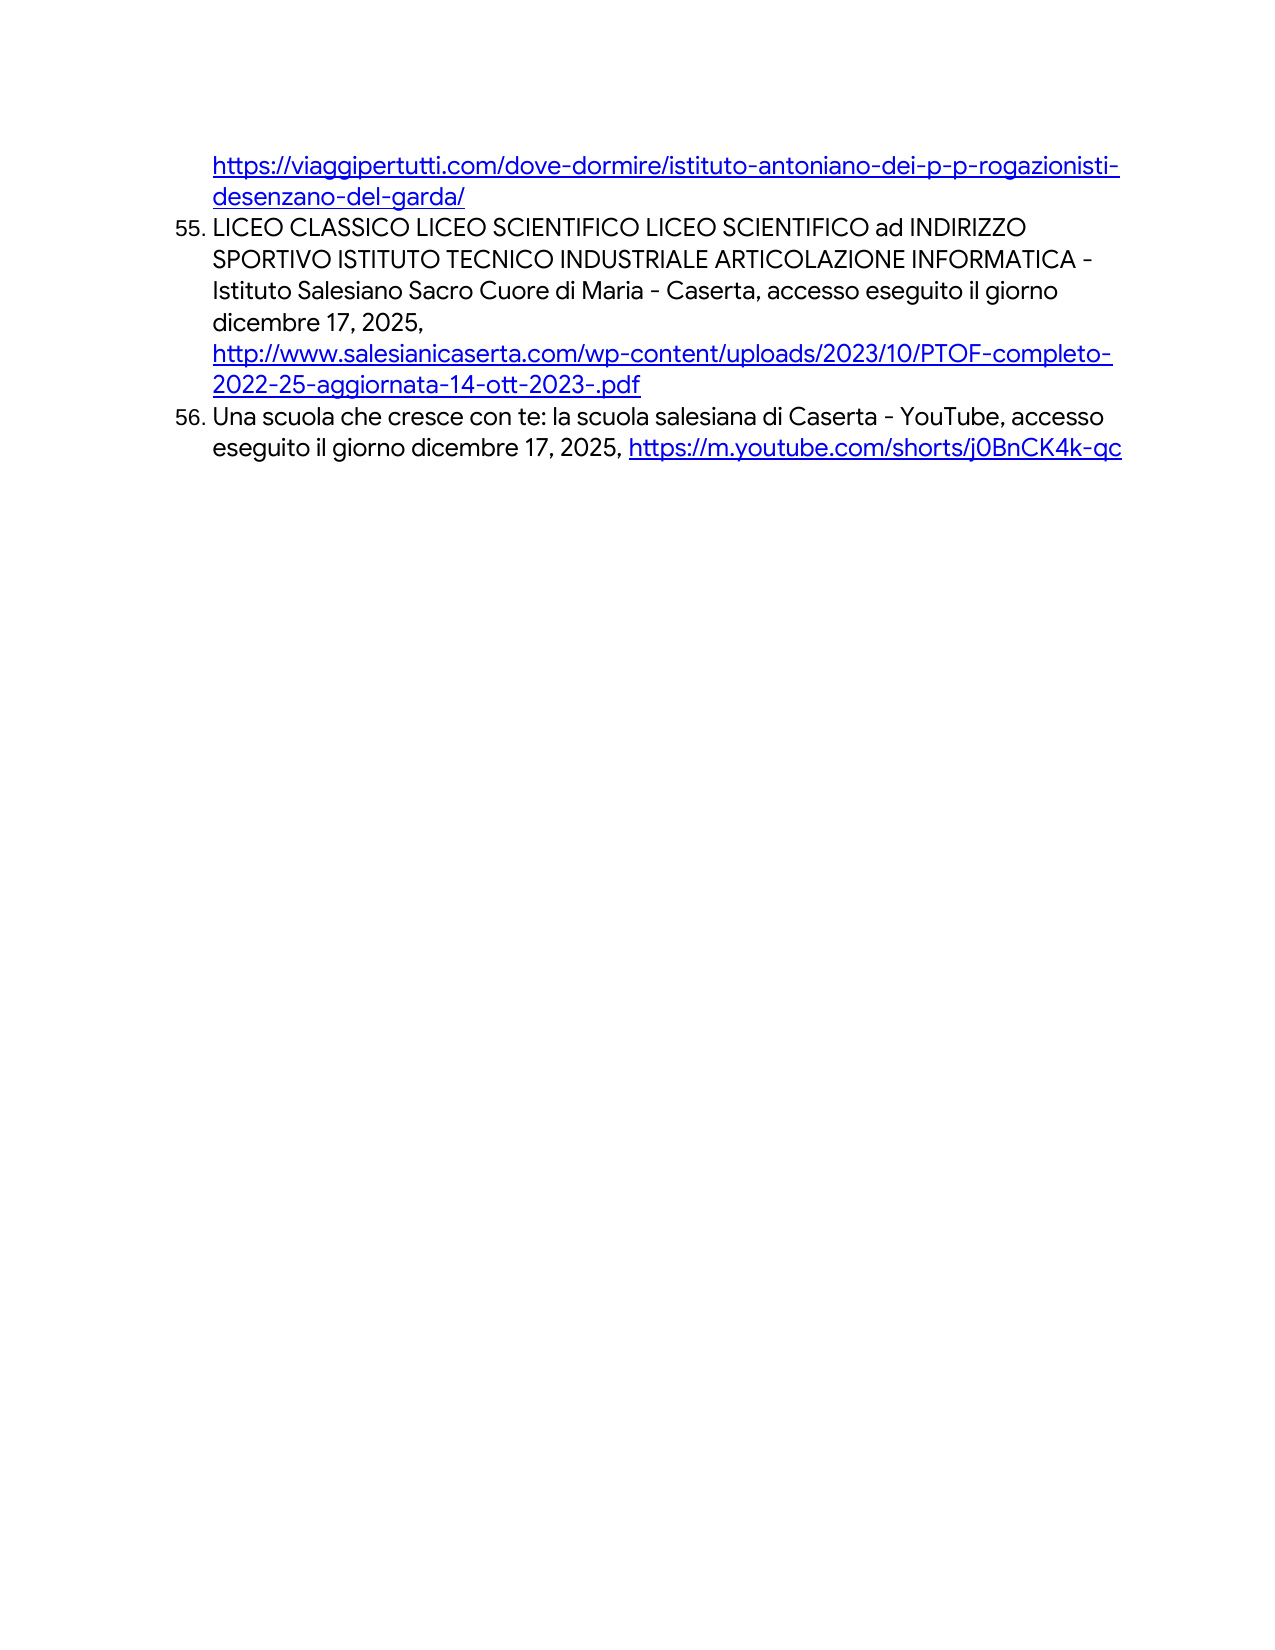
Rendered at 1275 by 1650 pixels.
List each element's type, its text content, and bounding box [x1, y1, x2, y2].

list LICEO CLASSICO LICEO SCIENTIFICO LICEO SCIENTIFICO ad INDIRIZZO SPORTIVO ISTITUTO TECNICO INDUSTRIALE ARTICOLAZIONE INFORMATICA - Istituto Salesiano Sacro Cuore di Maria - Caserta, accesso eseguito il giorno dicembre 17, 2025, http://www.salesianicaserta.com/wp-content/uploads/2023/10/PTOF-completo-2022-25-aggiornata-14-ott-2023-.pdf [175, 213, 1125, 401]
list Una scuola che cresce con te: la scuola salesiana di Caserta - YouTube, accesso eseguito il giorno dicembre 17, 2025, https://m.youtube.com/shorts/j0BnCK4k-qc [175, 401, 1125, 463]
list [175, 150, 1125, 213]
